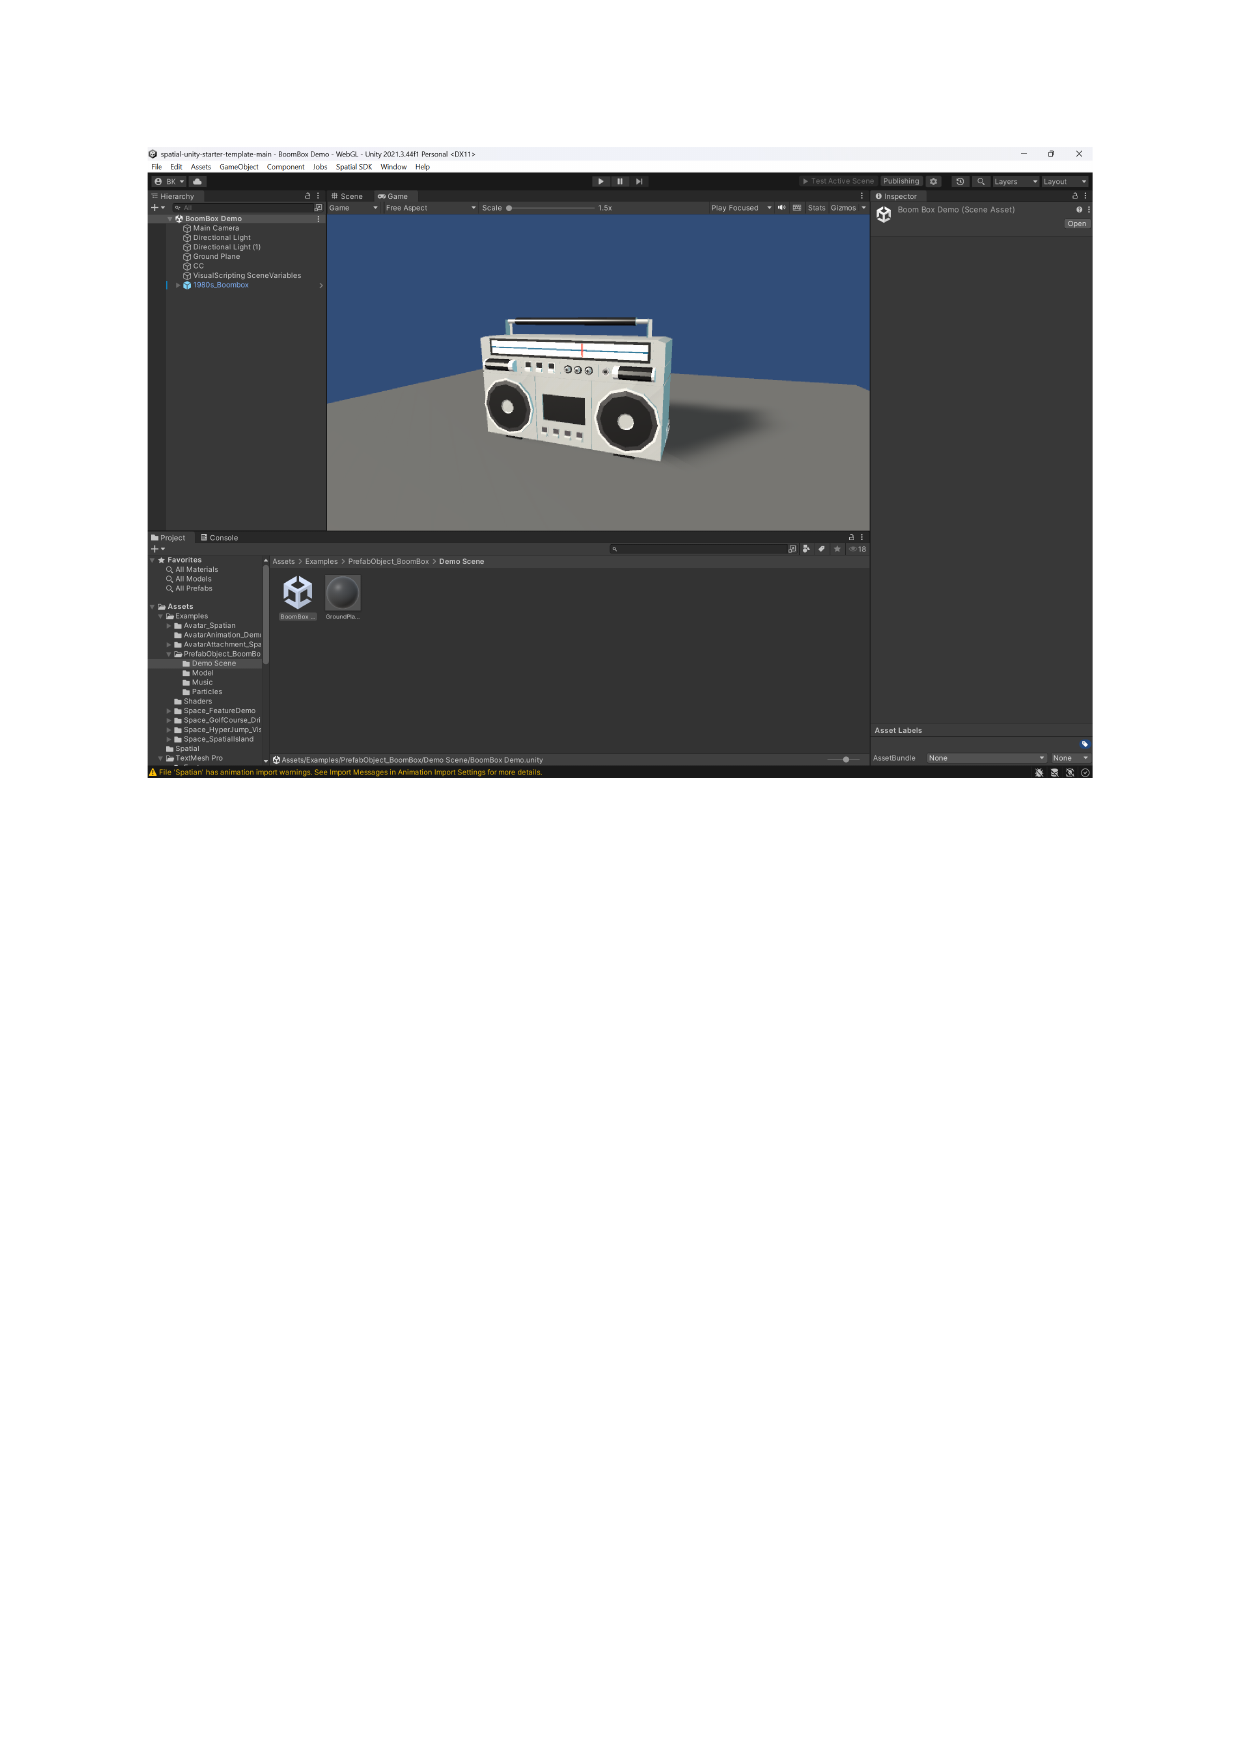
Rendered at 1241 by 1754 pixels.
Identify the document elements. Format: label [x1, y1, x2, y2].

picture [147, 147, 1093, 778]
